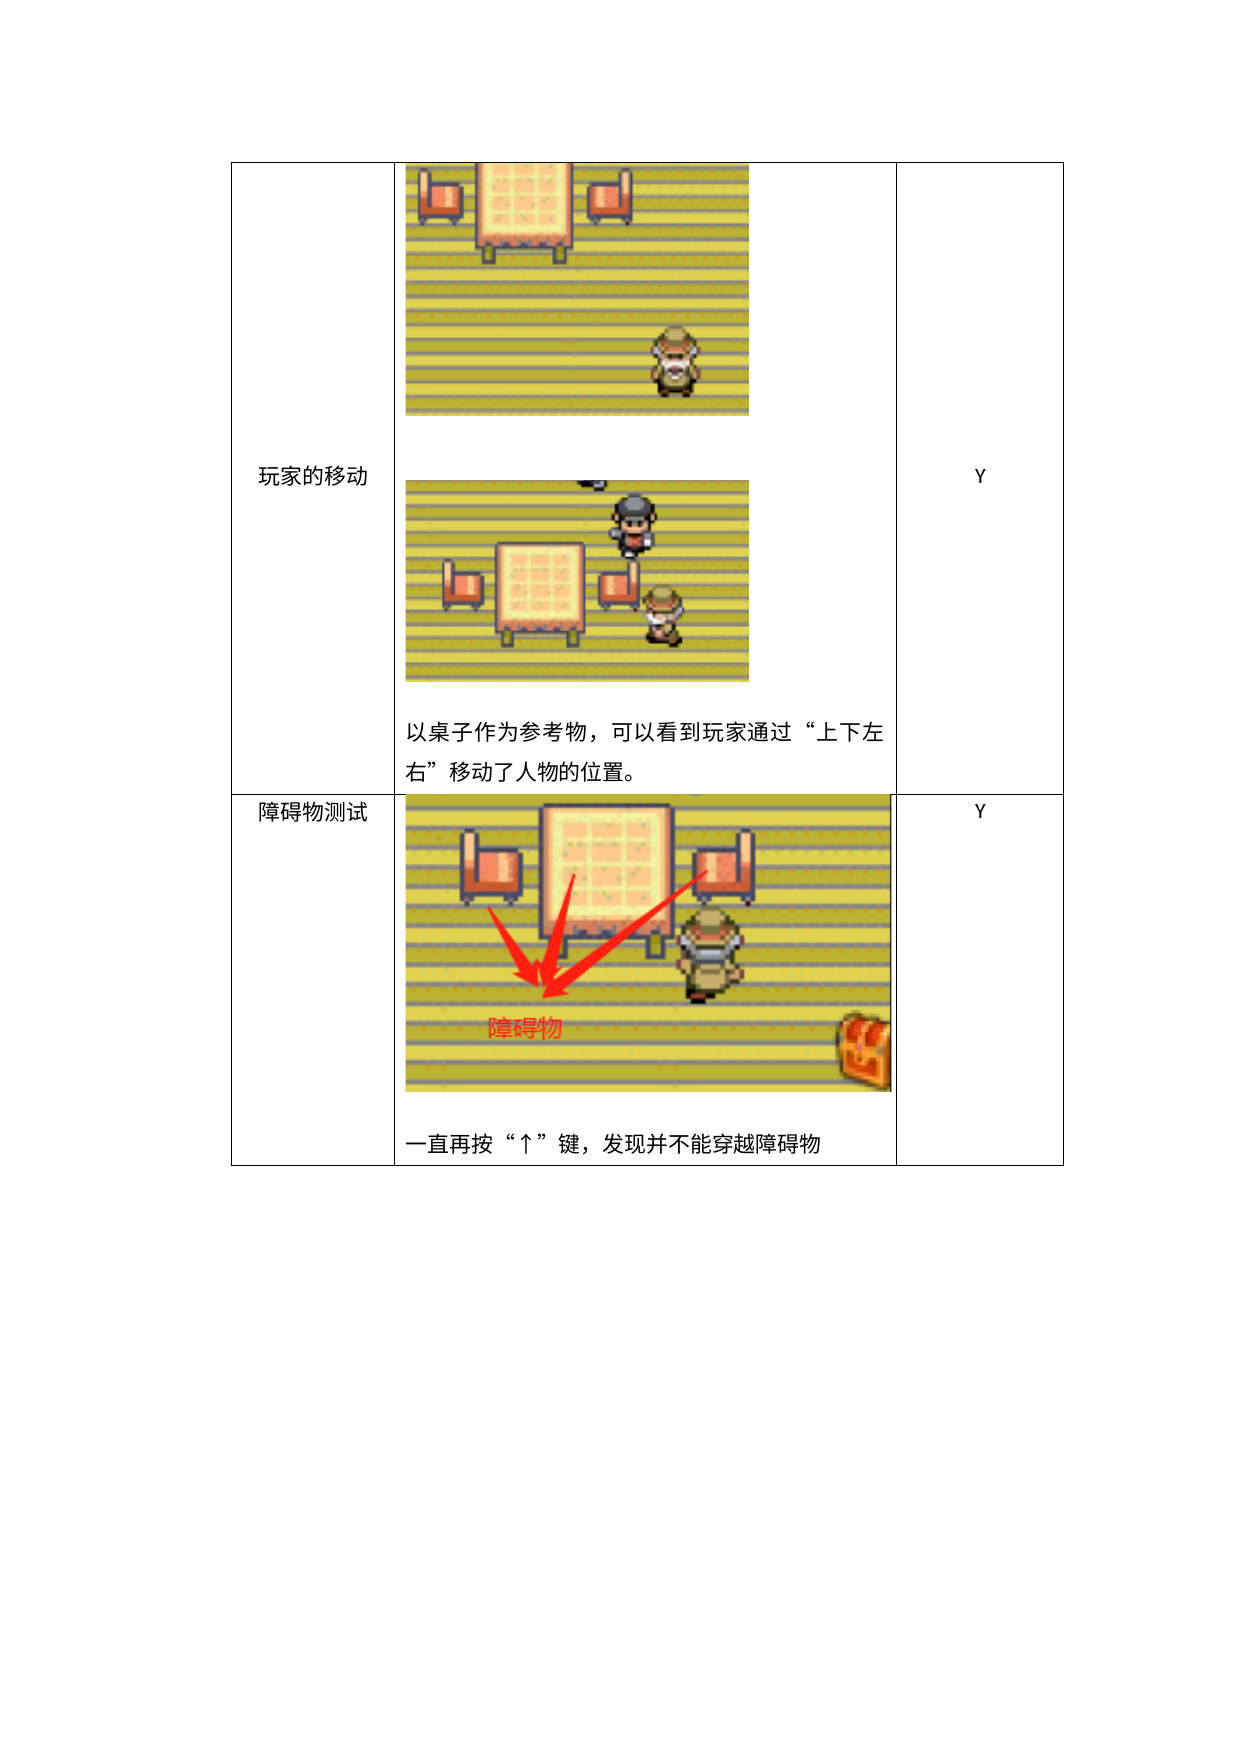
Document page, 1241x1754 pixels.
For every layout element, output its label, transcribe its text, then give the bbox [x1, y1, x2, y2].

table_cell Y [897, 795, 1063, 1165]
table_cell 以桌子作为参考物，可以看到玩家通过“上下左右”移动了人物的位置。 [395, 163, 896, 793]
table_cell 一直再按“↑”键，发现并不能穿越障碍物 可以看到子弹并不能穿越障碍物。 [395, 795, 896, 1165]
picture [405, 480, 750, 682]
table_cell Y [897, 163, 1063, 793]
picture [405, 794, 892, 1092]
picture [405, 163, 750, 416]
table_cell 玩家的移动 [232, 163, 394, 793]
table_cell 障碍物测试 [232, 795, 394, 1165]
